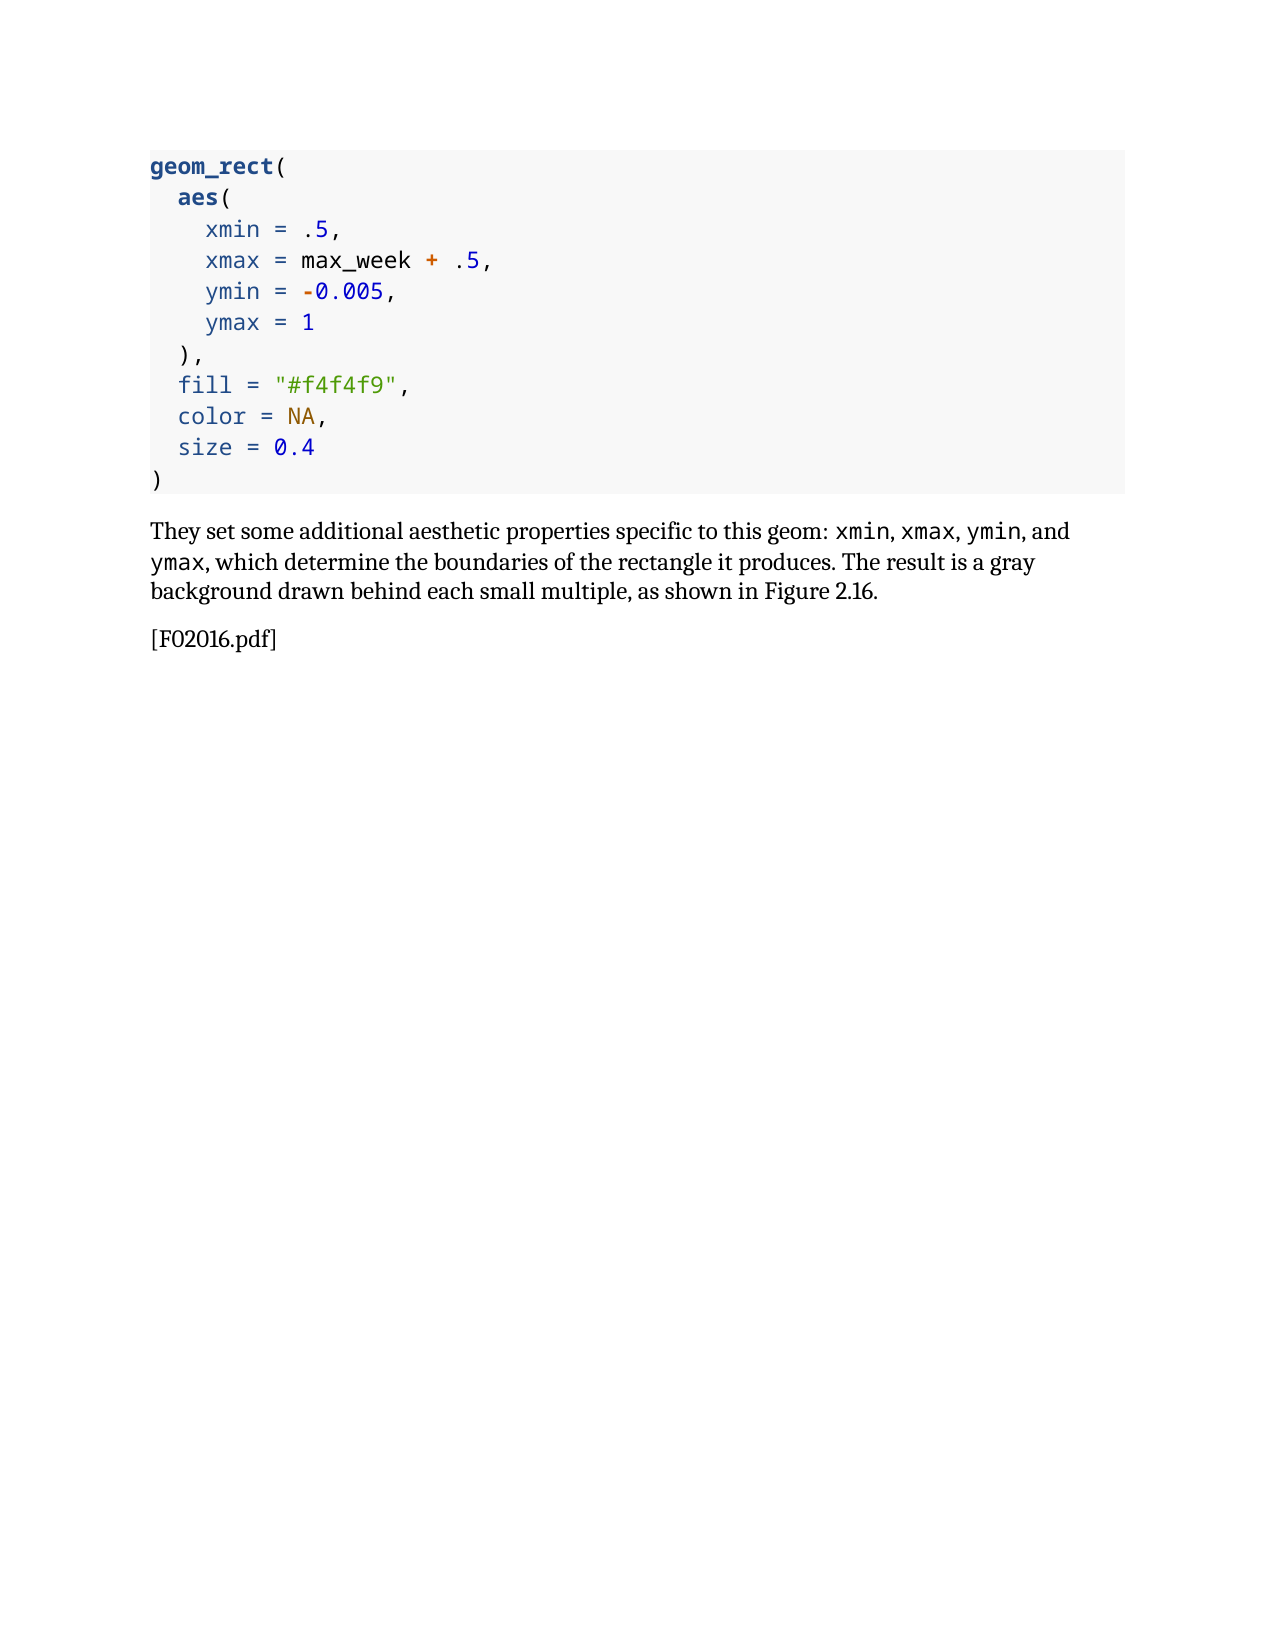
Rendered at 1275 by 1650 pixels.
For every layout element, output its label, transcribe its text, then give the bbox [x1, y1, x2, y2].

text They set some additional aesthetic properties specific to this geom: xmin, xmax, ymin, and ymax, which determine the boundaries of the rectangle it produces. The result is a gray background drawn behind each small multiple, as shown in Figure 2.16. [150, 514, 1125, 606]
text geom_rect( aes( xmin = .5, xmax = max_week + .5, ymin = -0.005, ymax = 1 ), fill = "#f4f4f9", color = NA, size = 0.4 ) [150, 150, 1125, 494]
text [F02016.pdf] [150, 624, 1125, 653]
